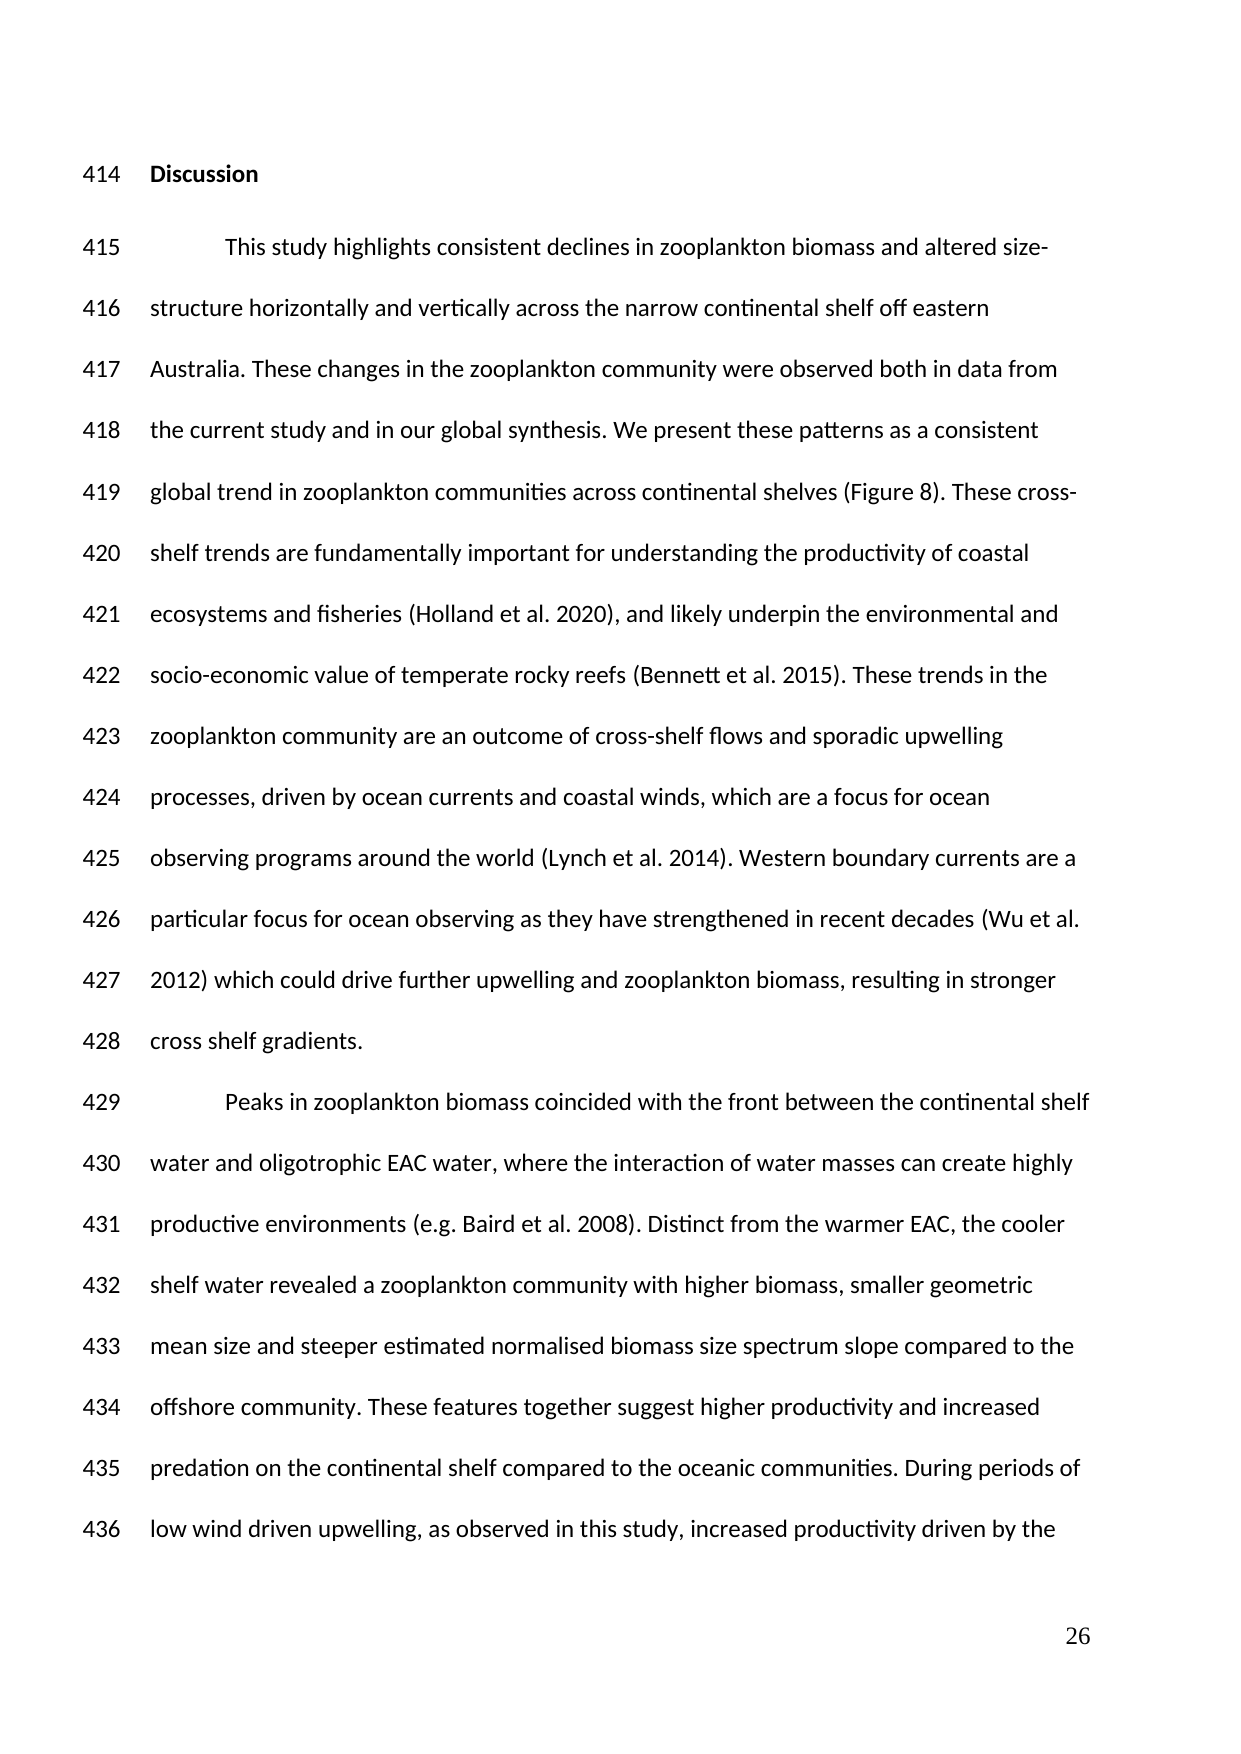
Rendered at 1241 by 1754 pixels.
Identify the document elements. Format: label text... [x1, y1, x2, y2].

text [150, 1086, 1090, 1544]
subtitle Discussion [150, 158, 1090, 188]
text This study highlights consistent declines in zooplankton biomass and altered size-structure horizontally and vertically across the narrow continental shelf off eastern Australia. These changes in the zooplankton community were observed both in data from the current study and in our global synthesis. We present these patterns as a consistent global trend in zooplankton communities across continental shelves (Figure 8). These cross-shelf trends are fundamentally important for understanding the productivity of coastal ecosystems and fisheries (Holland et al. 2020), and likely underpin the environmental and socio-economic value of temperate rocky reefs (Bennett et al. 2015). These trends in the zooplankton community are an outcome of cross-shelf flows and sporadic upwelling processes, driven by ocean currents and coastal winds, which are a focus for ocean observing programs around the world (Lynch et al. 2014). Western boundary currents are a particular focus for ocean observing as they have strengthened in recent decades (Wu et al. 2012) which could drive further upwelling and zooplankton biomass, resulting in stronger cross shelf gradients. [150, 231, 1090, 1056]
